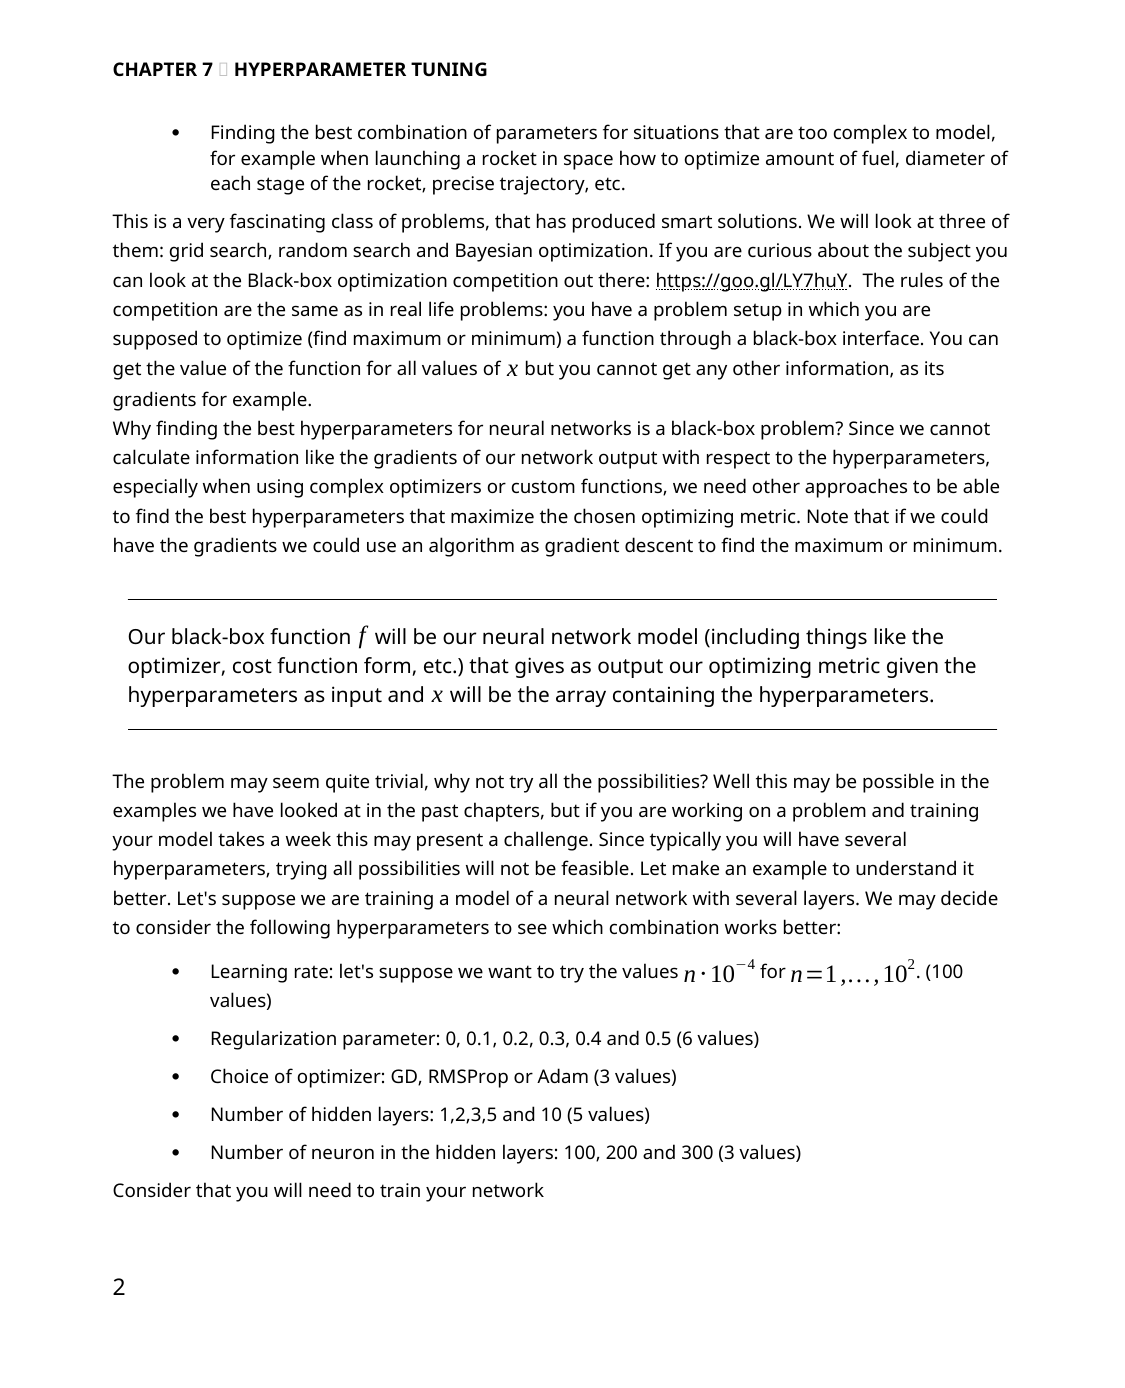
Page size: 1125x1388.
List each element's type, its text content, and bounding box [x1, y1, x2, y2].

text Number of neuron in the hidden layers: 100, 200 and 300 (3 values) [172, 1139, 1012, 1165]
text Finding the best combination of parameters for situations that are too complex to model, for example when launching a rocket in space how to optimize amount of fuel, diameter of each stage of the rocket, precise trajectory, etc. [172, 119, 1012, 196]
text Number of hidden layers: 1,2,3,5 and 10 (5 values) [172, 1101, 1012, 1127]
text Consider that you will need to train your network [112, 1177, 1012, 1203]
text Regularization parameter: 0, 0.1, 0.2, 0.3, 0.4 and 0.5 (6 values) [172, 1025, 1012, 1051]
text The problem may seem quite trivial, why not try all the possibilities? Well this may be possible in the examples we have looked at in the past chapters, but if you are working on a problem and training your model takes a week this may present a challenge. Since typically you will have several hyperparameters, trying all possibilities will not be feasible. Let make an example to understand it better. Let's suppose we are training a model of a neural network with several layers. We may decide to consider the following hyperparameters to see which combination works better: [112, 768, 1012, 940]
text This is a very fascinating class of problems, that has produced smart solutions. We will look at three of them: grid search, random search and Bayesian optimization. If you are curious about the subject you can look at the Black-box optimization competition out there: https://goo.gl/LY7huY. The rules of the competition are the same as in real life problems: you have a problem setup in which you are supposed to optimize (find maximum or minimum) a function through a black-box interface. You can get the value of the function for all values of but you cannot get any other information, as its gradients for example. [112, 208, 1012, 412]
text Our black-box function will be our neural network model (including things like the optimizer, cost function form, etc.) that gives as output our optimizing metric given the hyperparameters as input and will be the array containing the hyperparameters. [127, 600, 997, 730]
text Why finding the best hyperparameters for neural networks is a black-box problem? Since we cannot calculate information like the gradients of our network output with respect to the hyperparameters, especially when using complex optimizers or custom functions, we need other approaches to be able to find the best hyperparameters that maximize the chosen optimizing metric. Note that if we could have the gradients we could use an algorithm as gradient descent to find the maximum or minimum. [112, 415, 1012, 558]
text Learning rate: let's suppose we want to try the values for . (100 values) [172, 956, 1012, 1013]
text Choice of optimizer: GD, RMSProp or Adam (3 values) [172, 1063, 1012, 1089]
